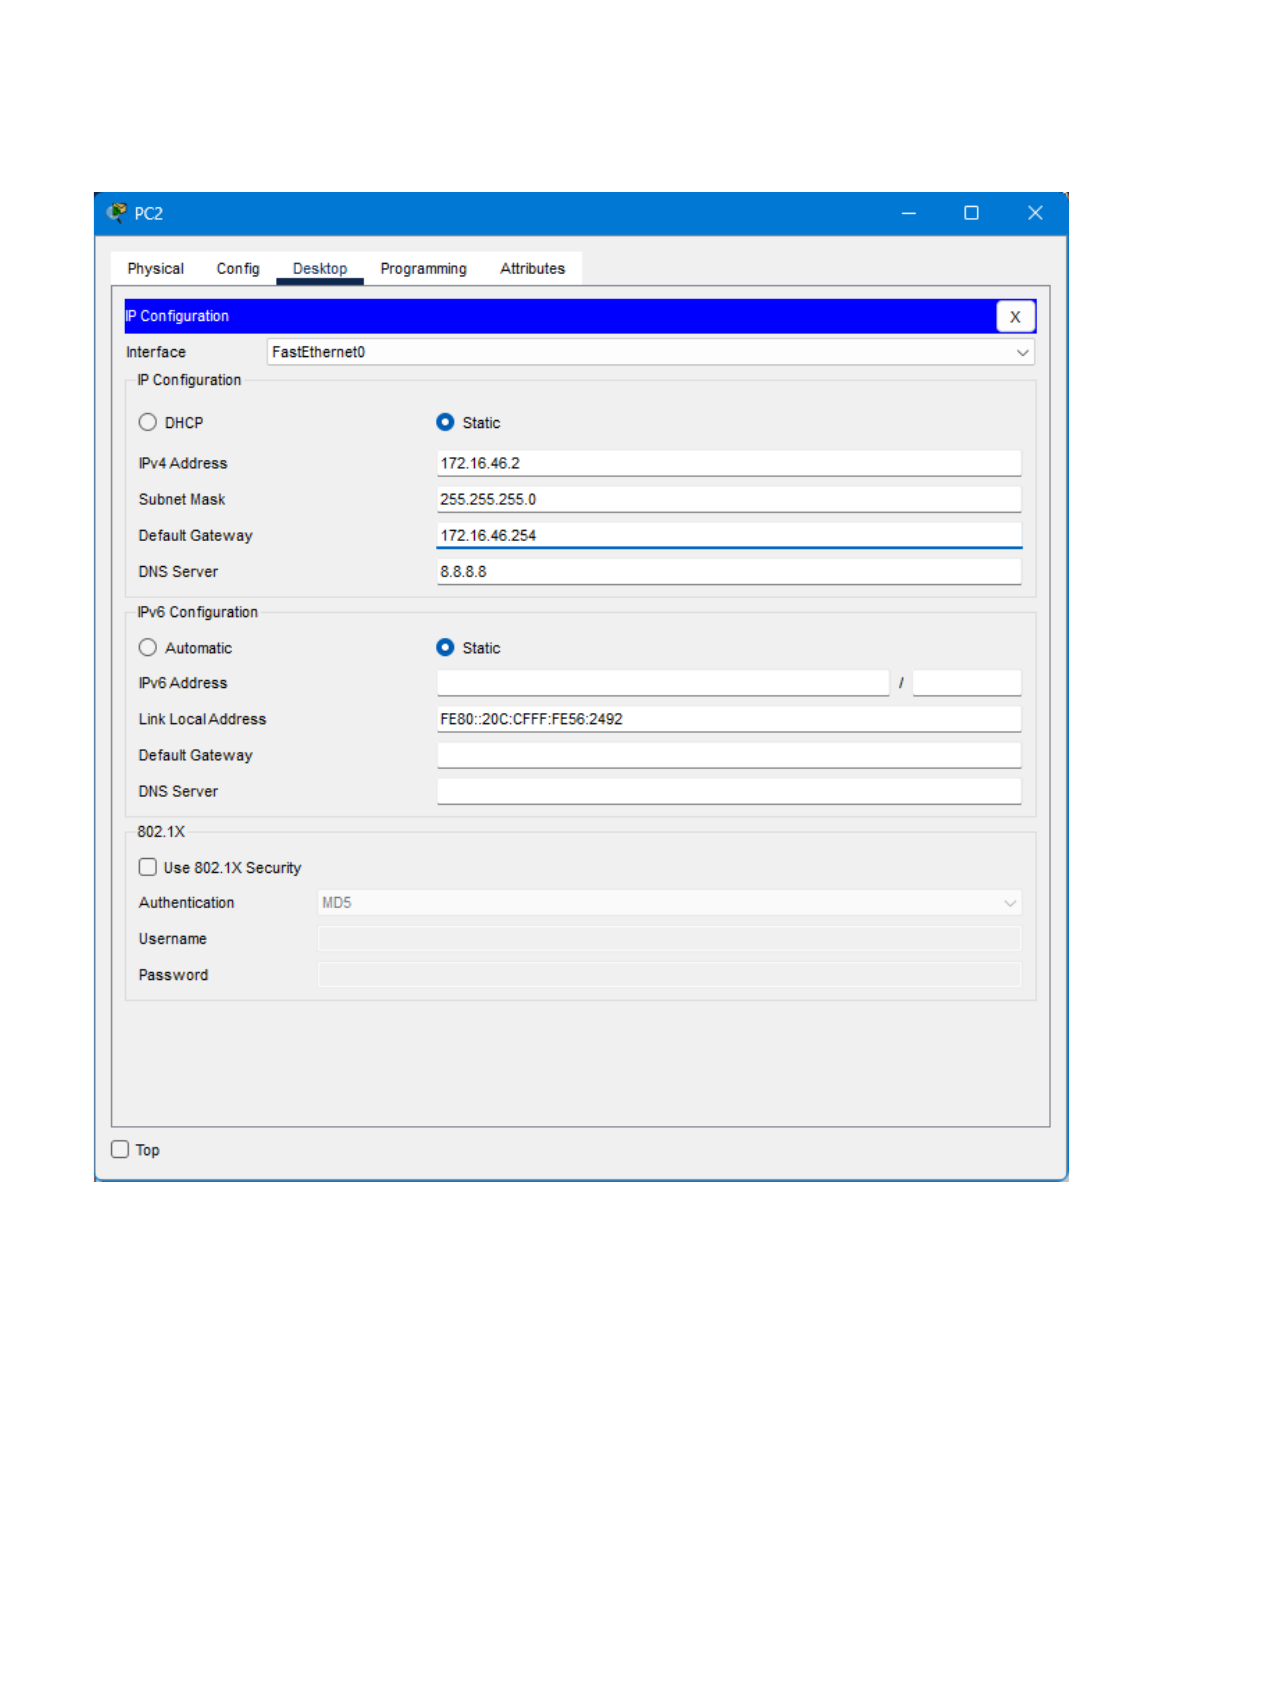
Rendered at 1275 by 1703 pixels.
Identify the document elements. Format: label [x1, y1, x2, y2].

picture [93, 192, 1069, 1182]
